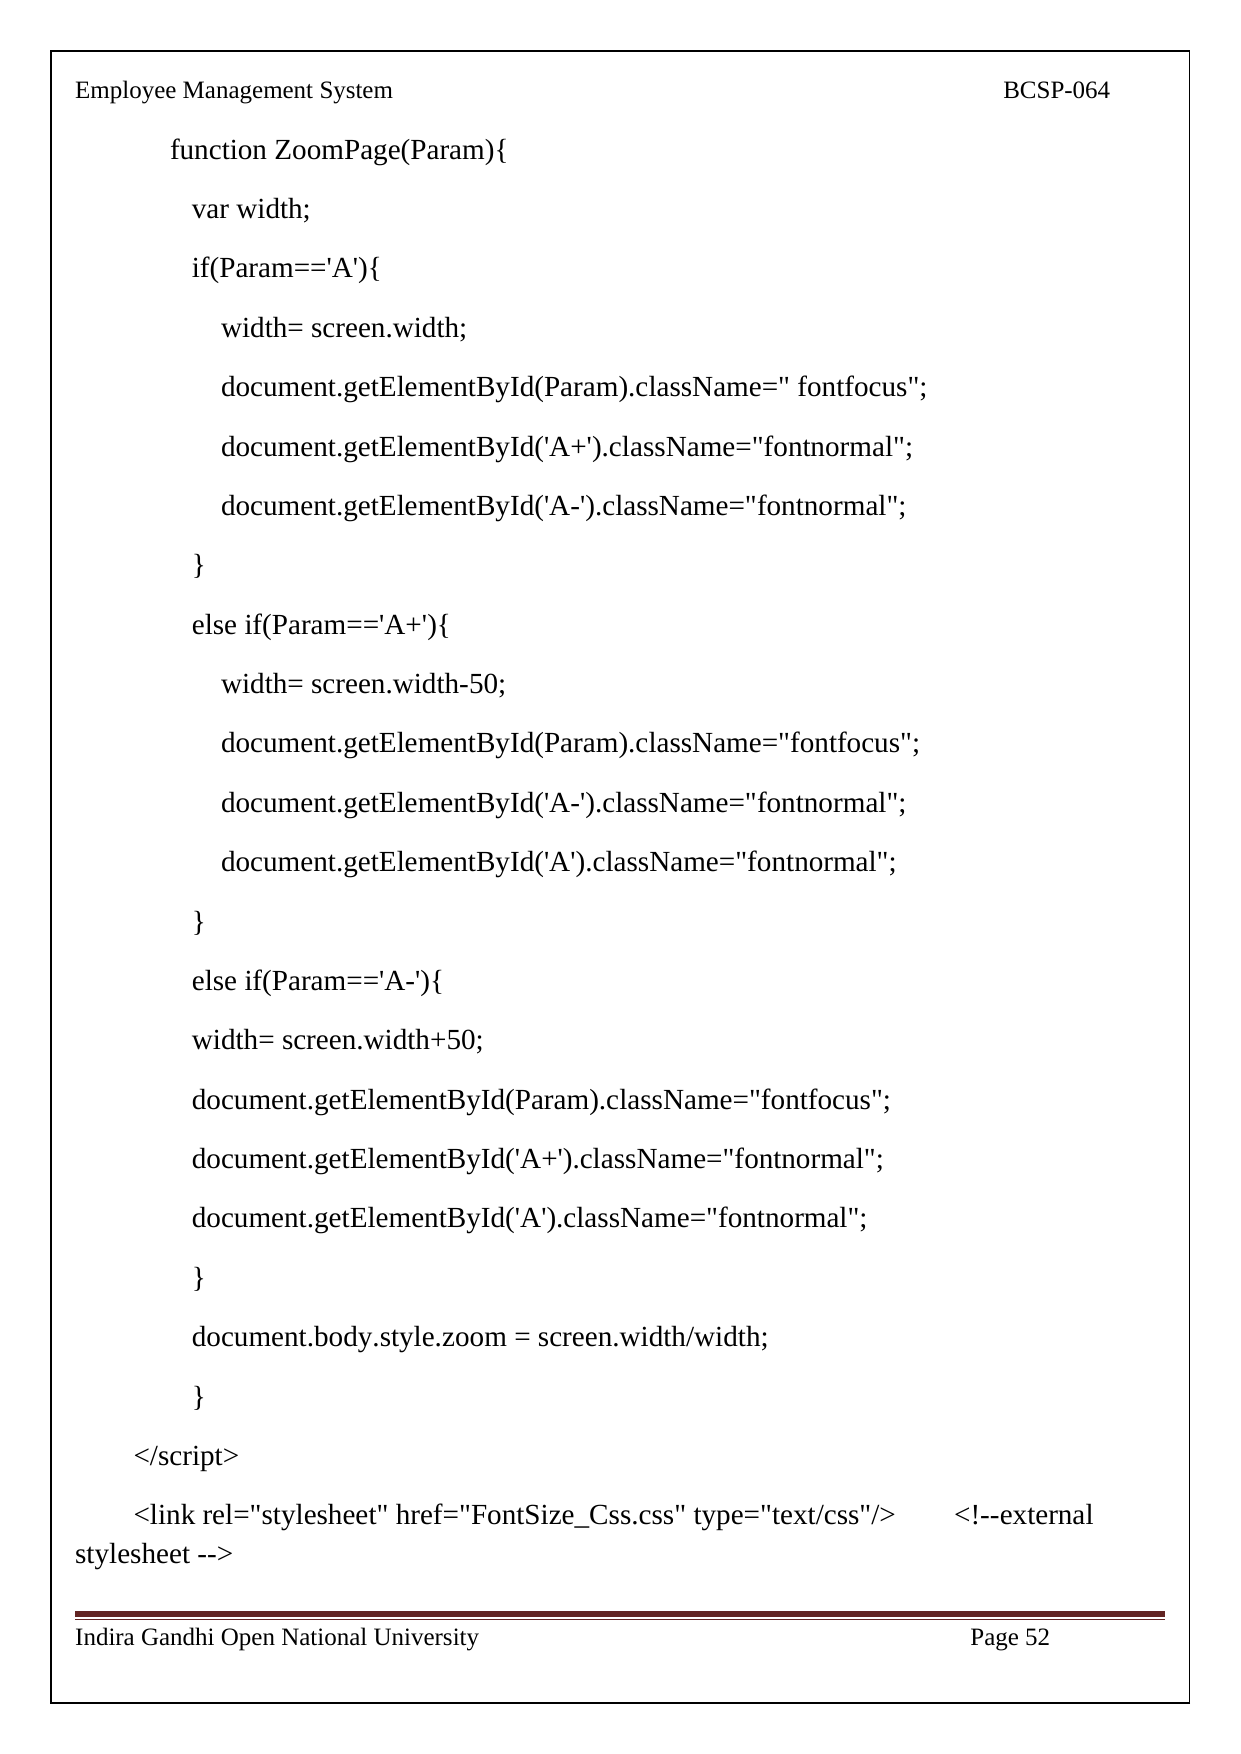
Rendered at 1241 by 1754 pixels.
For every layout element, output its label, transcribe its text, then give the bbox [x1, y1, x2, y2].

text document.getElementById('A').className="fontnormal"; [75, 844, 1165, 878]
text document.body.style.zoom = screen.width/width; [75, 1319, 1165, 1353]
text <link rel="stylesheet" href="FontSize_Css.css" type="text/css"/> <!--external stylesheet --> [75, 1497, 1165, 1569]
text } [75, 547, 1165, 581]
text document.getElementById('A+').className="fontnormal"; [75, 1141, 1165, 1175]
text document.getElementById(Param).className="fontfocus"; [75, 1082, 1165, 1115]
text width= screen.width-50; [75, 666, 1165, 700]
text </script> [75, 1438, 1165, 1472]
text if(Param=='A'){ [75, 251, 1165, 284]
text document.getElementById(Param).className="fontfocus"; [75, 726, 1165, 759]
text var width; [75, 191, 1165, 225]
text document.getElementById(Param).className=" fontfocus"; [75, 369, 1165, 403]
text document.getElementById('A-').className="fontnormal"; [75, 785, 1165, 818]
text } [75, 1379, 1165, 1412]
text else if(Param=='A-'){ [75, 963, 1165, 997]
text width= screen.width; [75, 310, 1165, 343]
text width= screen.width+50; [75, 1022, 1165, 1056]
text document.getElementById('A+').className="fontnormal"; [75, 429, 1165, 462]
text function ZoomPage(Param){ [75, 132, 1165, 165]
text else if(Param=='A+'){ [75, 607, 1165, 640]
text document.getElementById('A').className="fontnormal"; [75, 1201, 1165, 1234]
text document.getElementById('A-').className="fontnormal"; [75, 488, 1165, 522]
text } [75, 1260, 1165, 1293]
text } [75, 904, 1165, 937]
